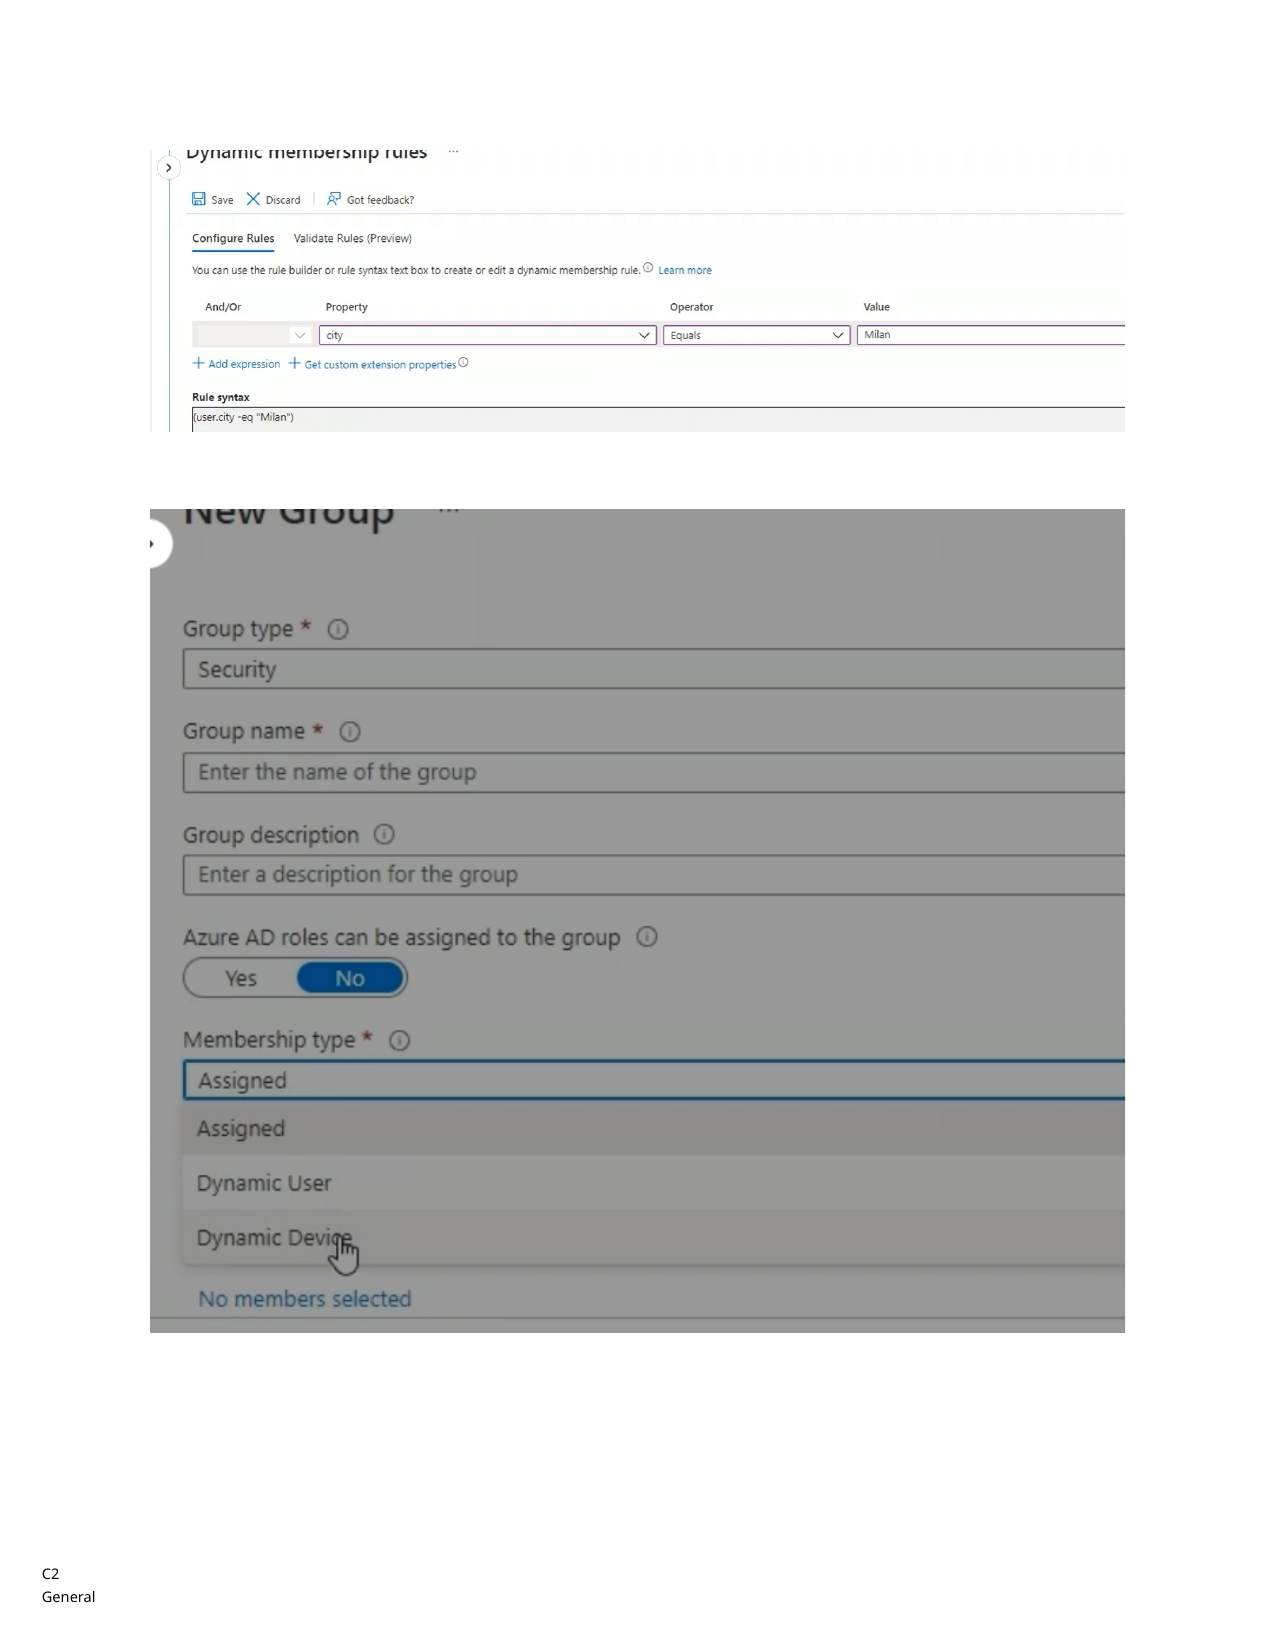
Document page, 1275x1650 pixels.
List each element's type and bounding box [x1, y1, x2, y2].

picture [150, 509, 1125, 1333]
picture [150, 150, 1125, 432]
